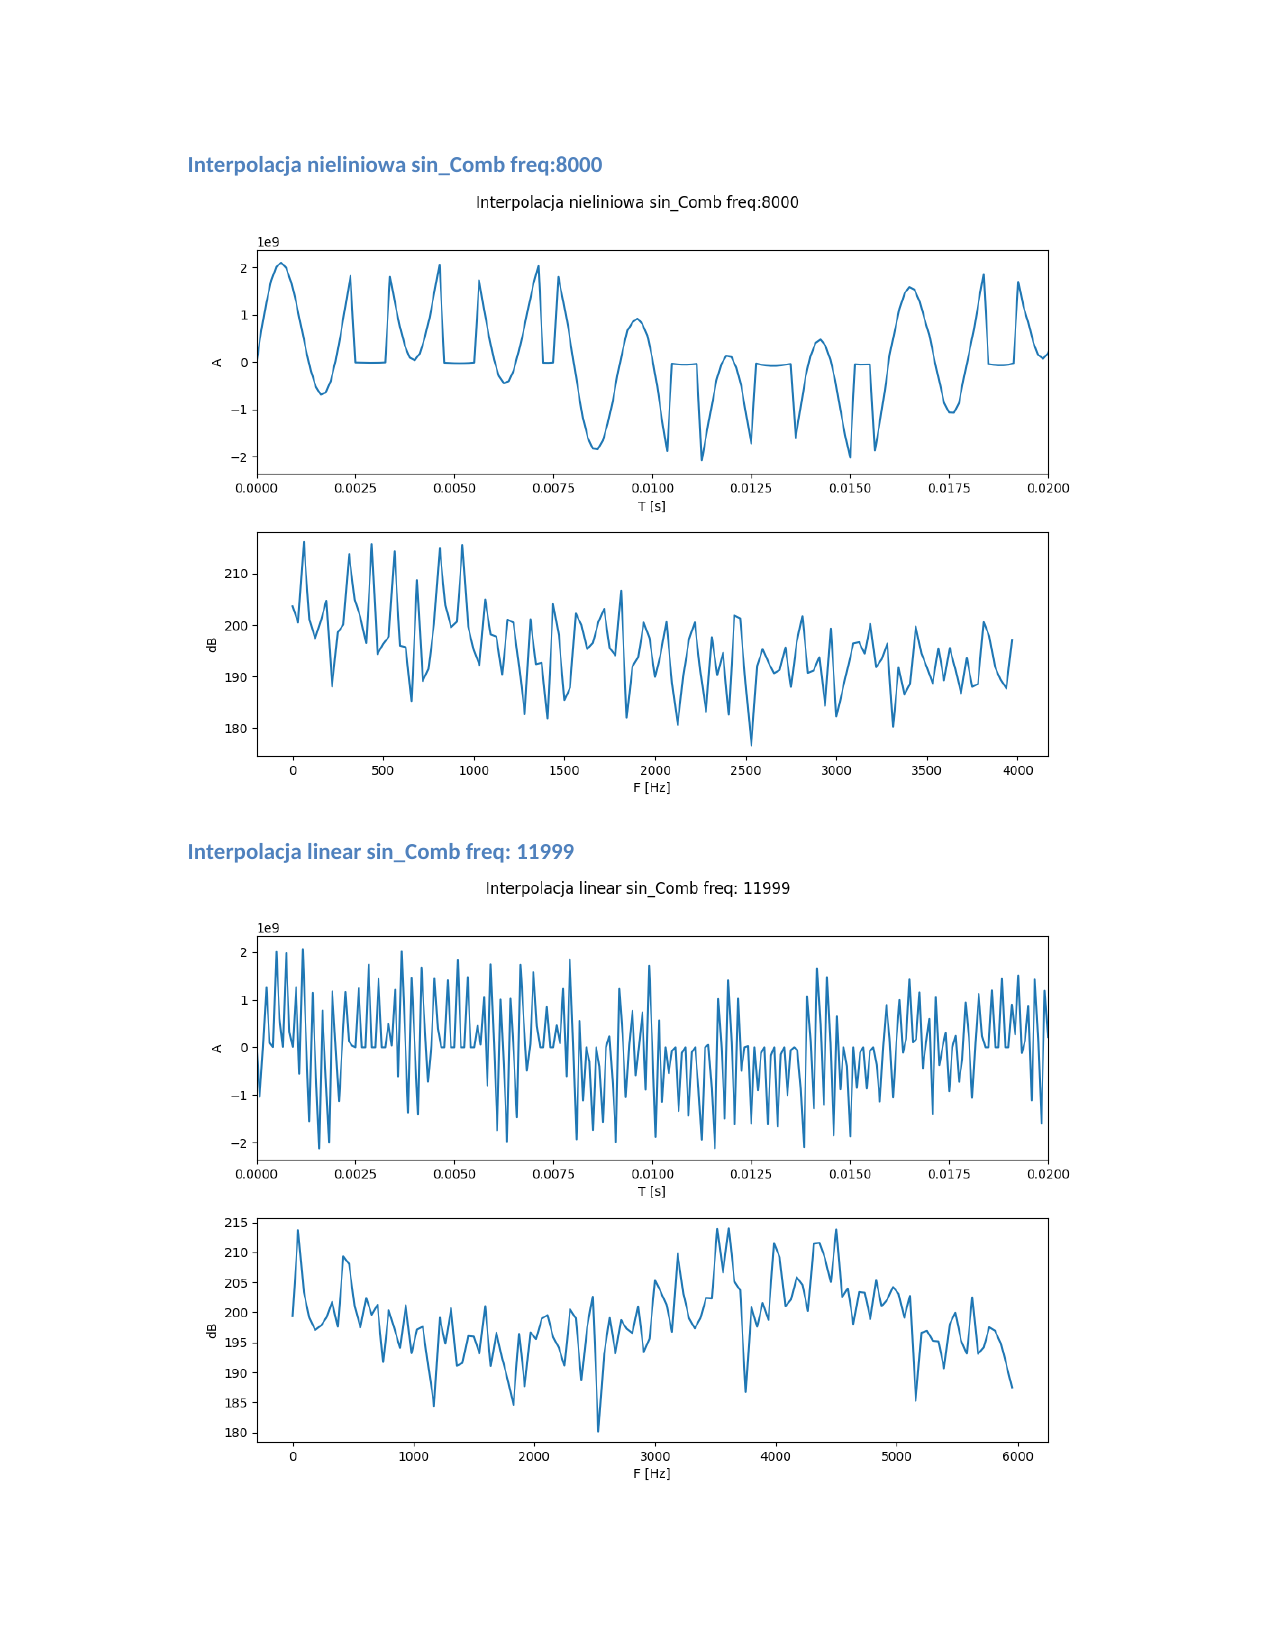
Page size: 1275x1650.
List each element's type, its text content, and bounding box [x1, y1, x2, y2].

picture [187, 182, 1088, 813]
picture [187, 869, 1088, 1499]
subtitle Interpolacja nieliniowa sin_Comb freq:8000 [187, 150, 1087, 178]
subtitle Interpolacja linear sin_Comb freq: 11999 [187, 837, 1087, 865]
